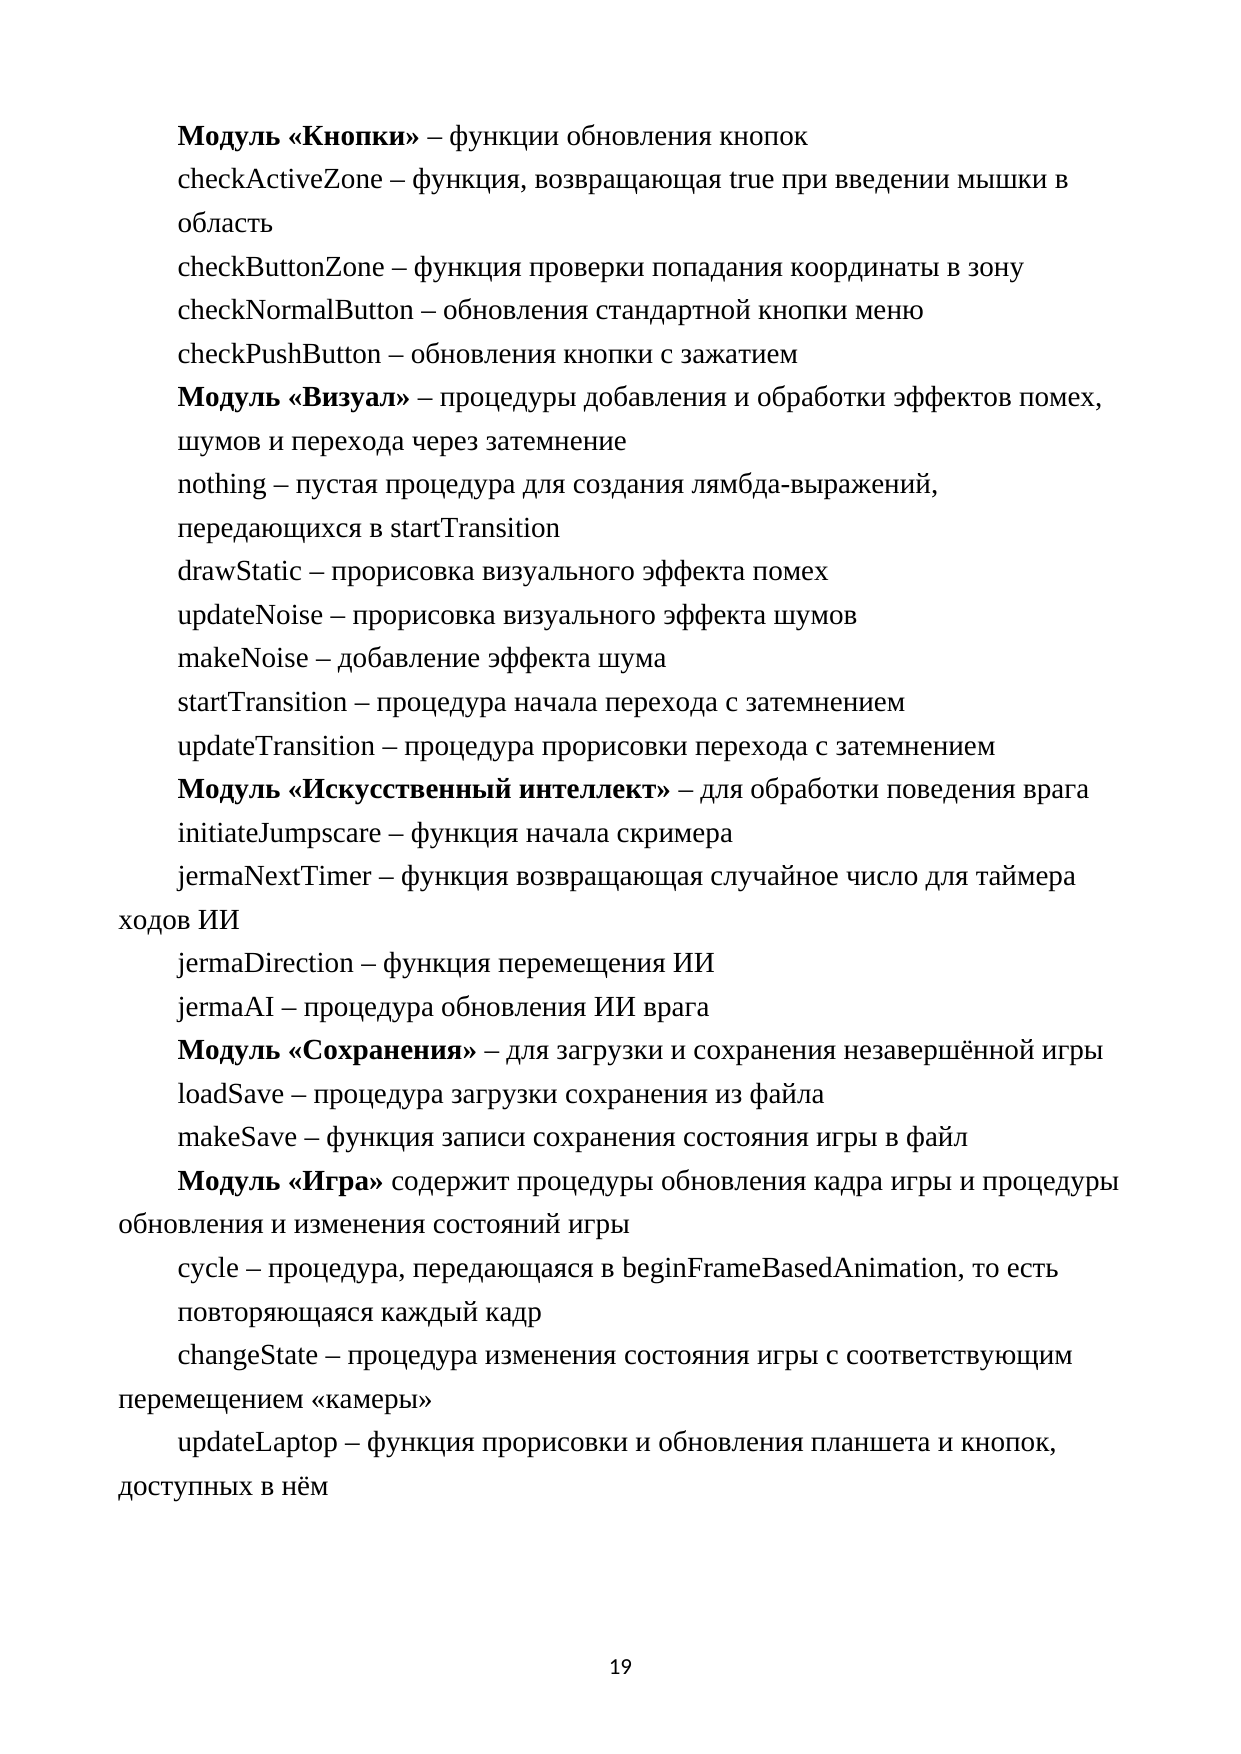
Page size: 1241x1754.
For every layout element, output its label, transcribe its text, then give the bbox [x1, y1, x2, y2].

text makeSave – функция записи сохранения состояния игры в файл [118, 1076, 1122, 1109]
text loadSave – процедура загрузки сохранения из файла [118, 1032, 1122, 1066]
text cycle – процедура, передающаяся в beginFrameBasedAnimation, то есть повторяющаяся каждый кадр [177, 1207, 1122, 1284]
text updateTransition – процедура прорисовки перехода с затемнением [177, 684, 1122, 718]
text Модуль «Игра» содержит процедуры обновления кадра игры и процедуры обновления и изменения состояний игры [118, 1119, 1122, 1197]
text checkButtonZone – функция проверки попадания координаты в зону [177, 205, 1122, 239]
text Модуль «Сохранения» – для загрузки и сохранения незавершённой игры [118, 989, 1122, 1022]
text jermaAI – процедура обновления ИИ врага [118, 945, 1122, 979]
text jermaDirection – функция перемещения ИИ [118, 902, 1122, 935]
text makeNoise – добавление эффекта шума [118, 597, 1122, 631]
text Модуль «Визуал» – процедуры добавления и обработки эффектов помех, шумов и перехода через затемнение [177, 336, 1122, 413]
text initiateJumpscare – функция начала скримера [118, 771, 1122, 805]
text updateNoise – прорисовка визуального эффекта шумов [118, 553, 1122, 587]
text checkPushButton – обновления кнопки с зажатием [177, 292, 1122, 326]
text Модуль «Искусственный интеллект» – для обработки поведения врага [118, 728, 1122, 761]
text drawStatic – прорисовка визуального эффекта помех [177, 510, 1122, 543]
text jermaNextTimer – функция возвращающая случайное число для таймера ходов ИИ [118, 815, 1122, 892]
text startTransition – процедура начала перехода с затемнением [177, 641, 1122, 674]
text changeState – процедура изменения состояния игры с соответствующим перемещением «камеры» [118, 1294, 1122, 1371]
text checkActiveZone – функция, возвращающая true при введении мышки в область [177, 118, 1122, 195]
text nothing – пустая процедура для создания лямбда-выражений, передающихся в startTransition [177, 423, 1122, 500]
text updateLaptop – функция прорисовки и обновления планшета и кнопок, доступных в нём [118, 1381, 1122, 1458]
text checkNormalButton – обновления стандартной кнопки меню [177, 249, 1122, 282]
